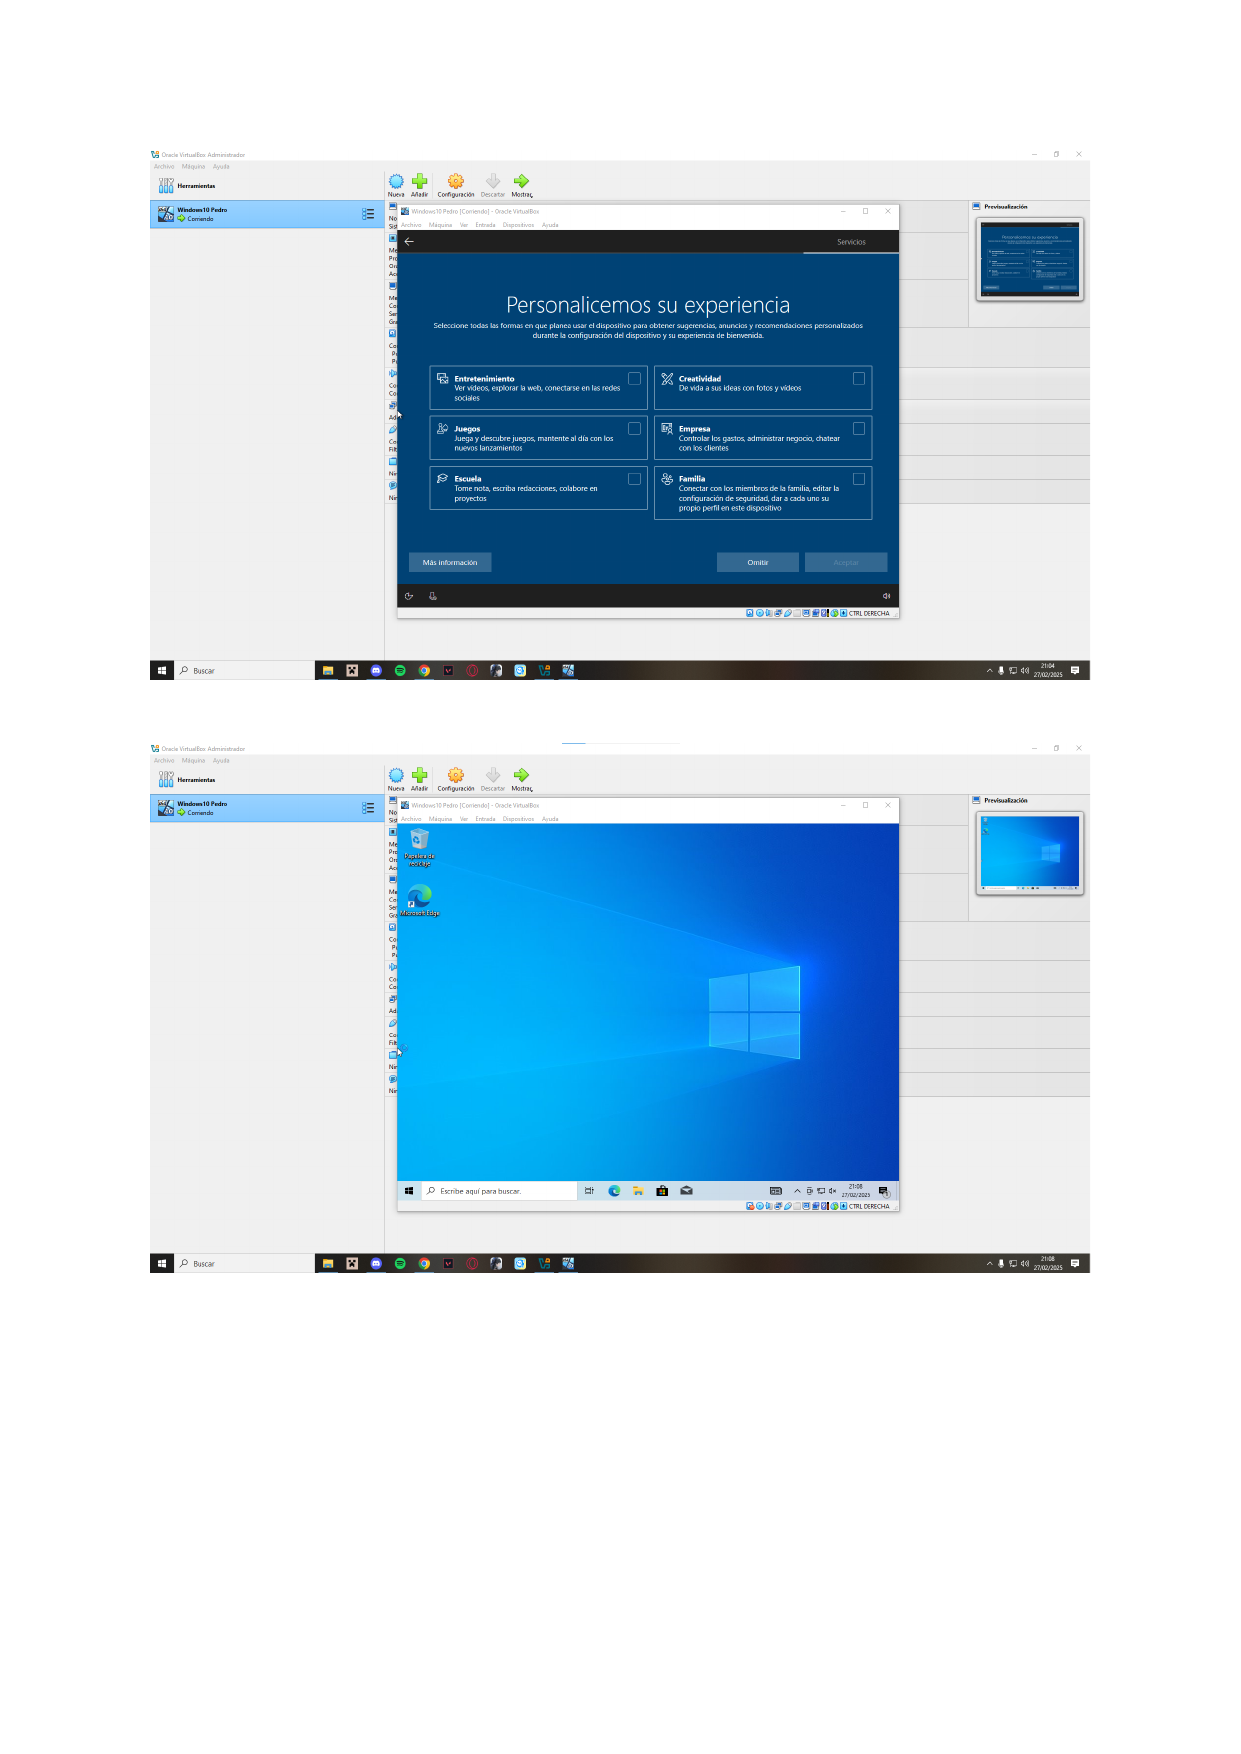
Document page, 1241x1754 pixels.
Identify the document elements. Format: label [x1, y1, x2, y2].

picture [150, 743, 1091, 1273]
picture [150, 150, 1091, 680]
